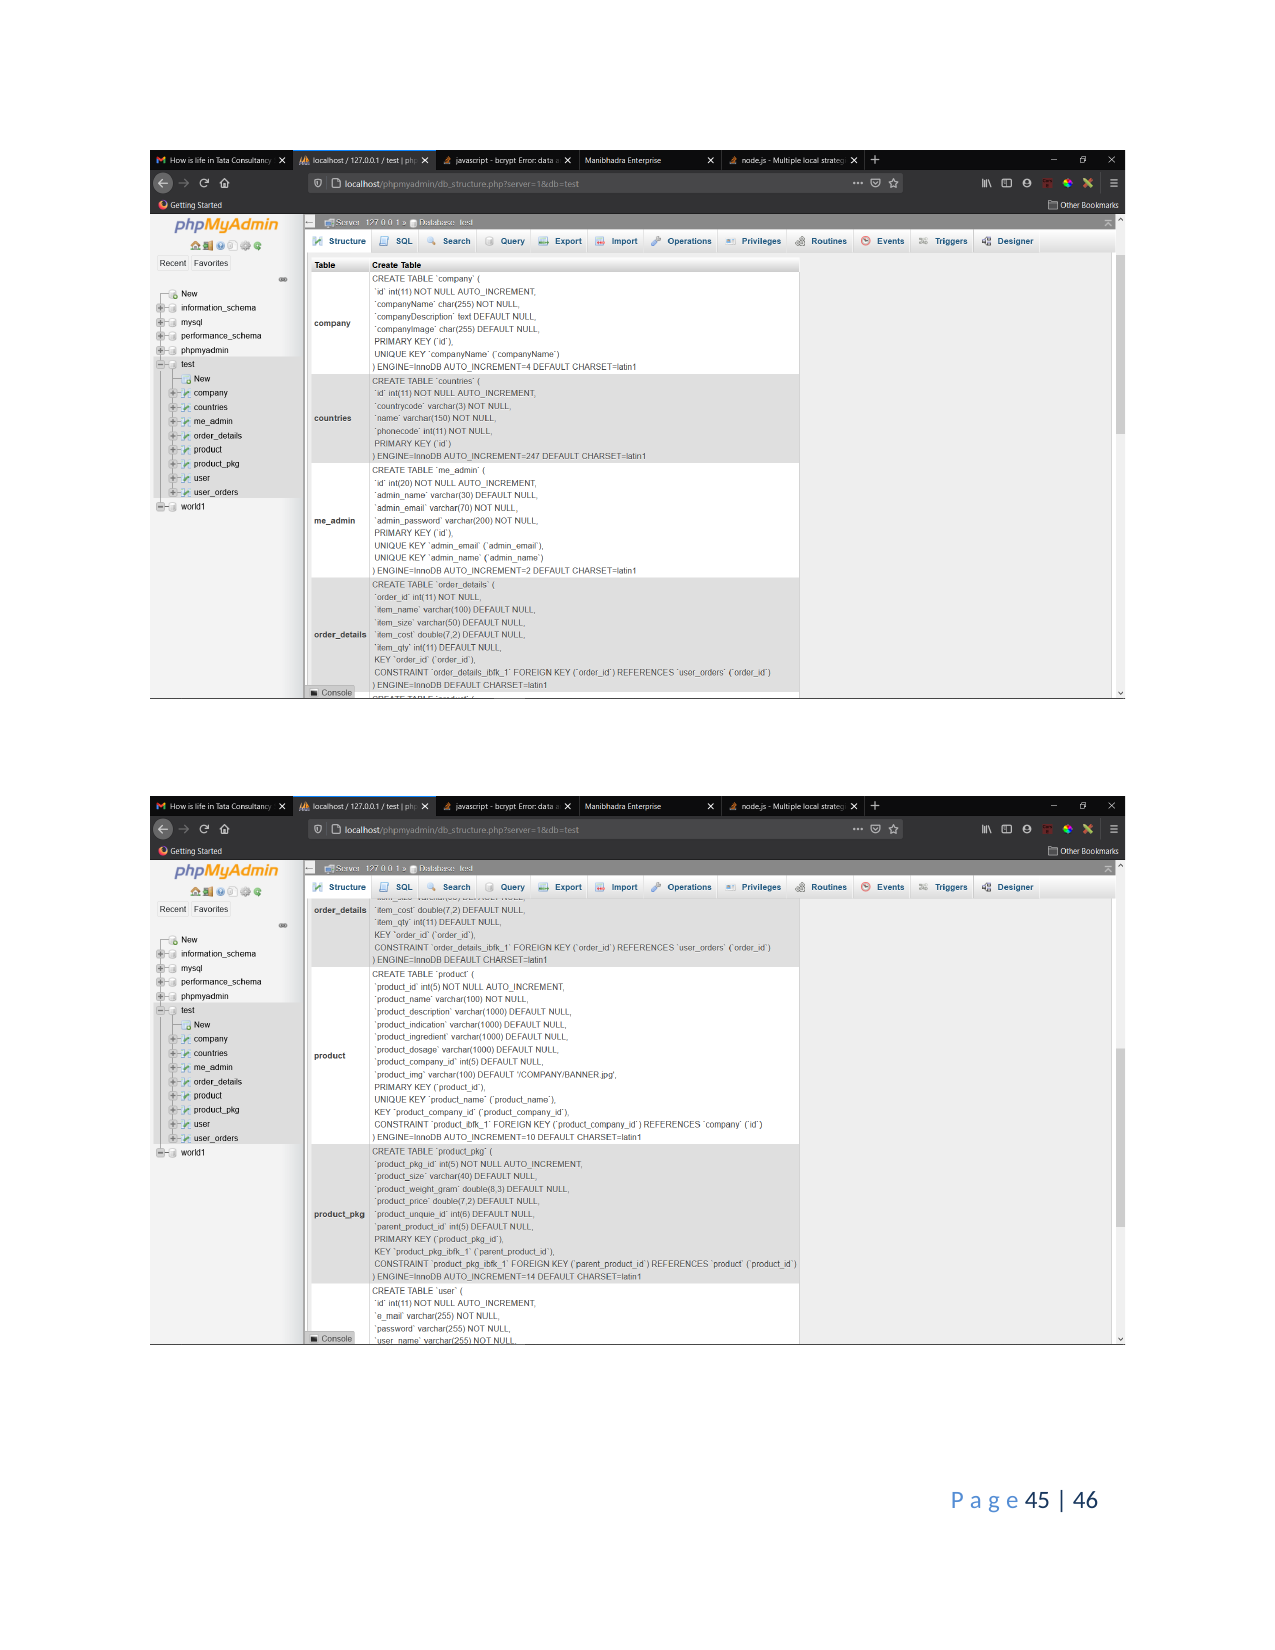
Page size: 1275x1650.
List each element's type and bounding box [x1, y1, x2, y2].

picture [150, 150, 1125, 699]
picture [150, 796, 1125, 1345]
